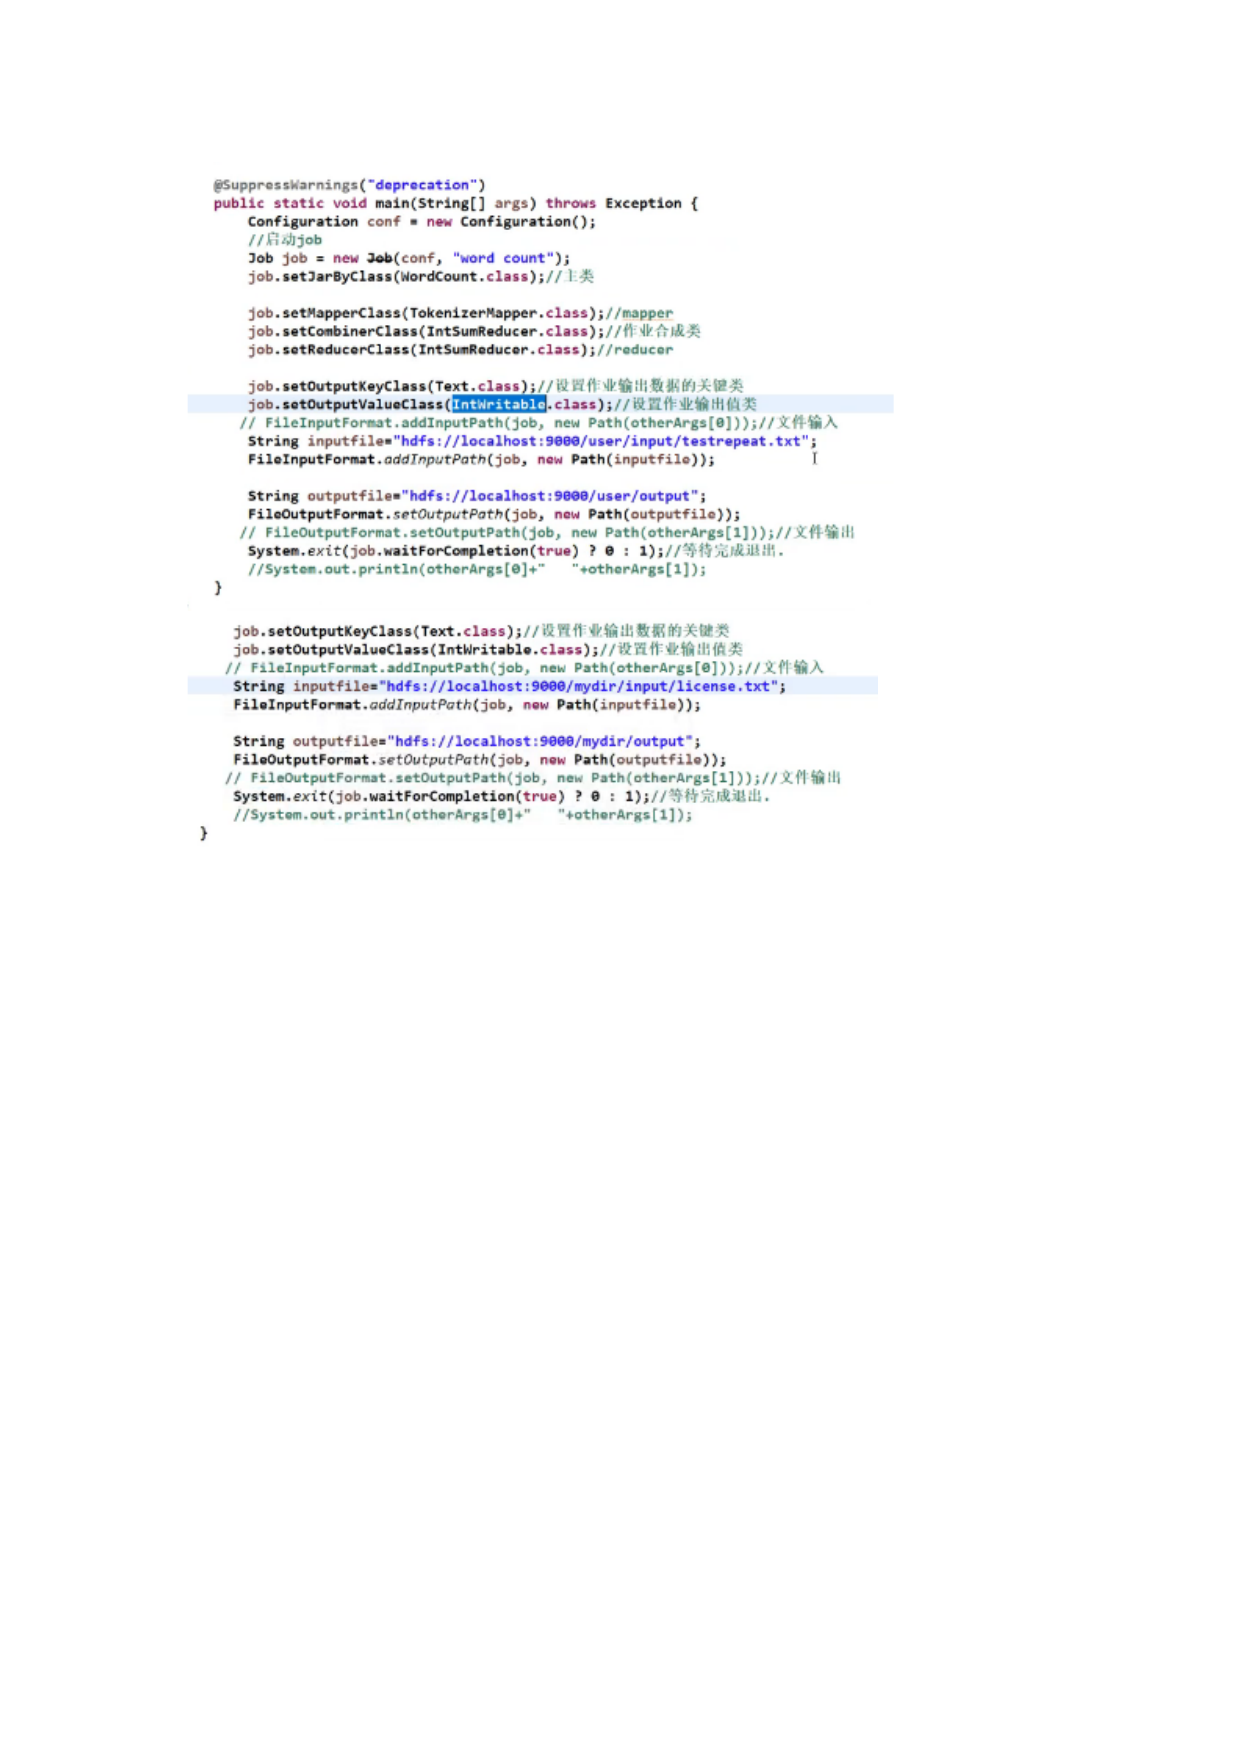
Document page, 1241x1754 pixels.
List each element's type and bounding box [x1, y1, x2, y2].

picture [187, 162, 894, 611]
picture [187, 617, 878, 847]
